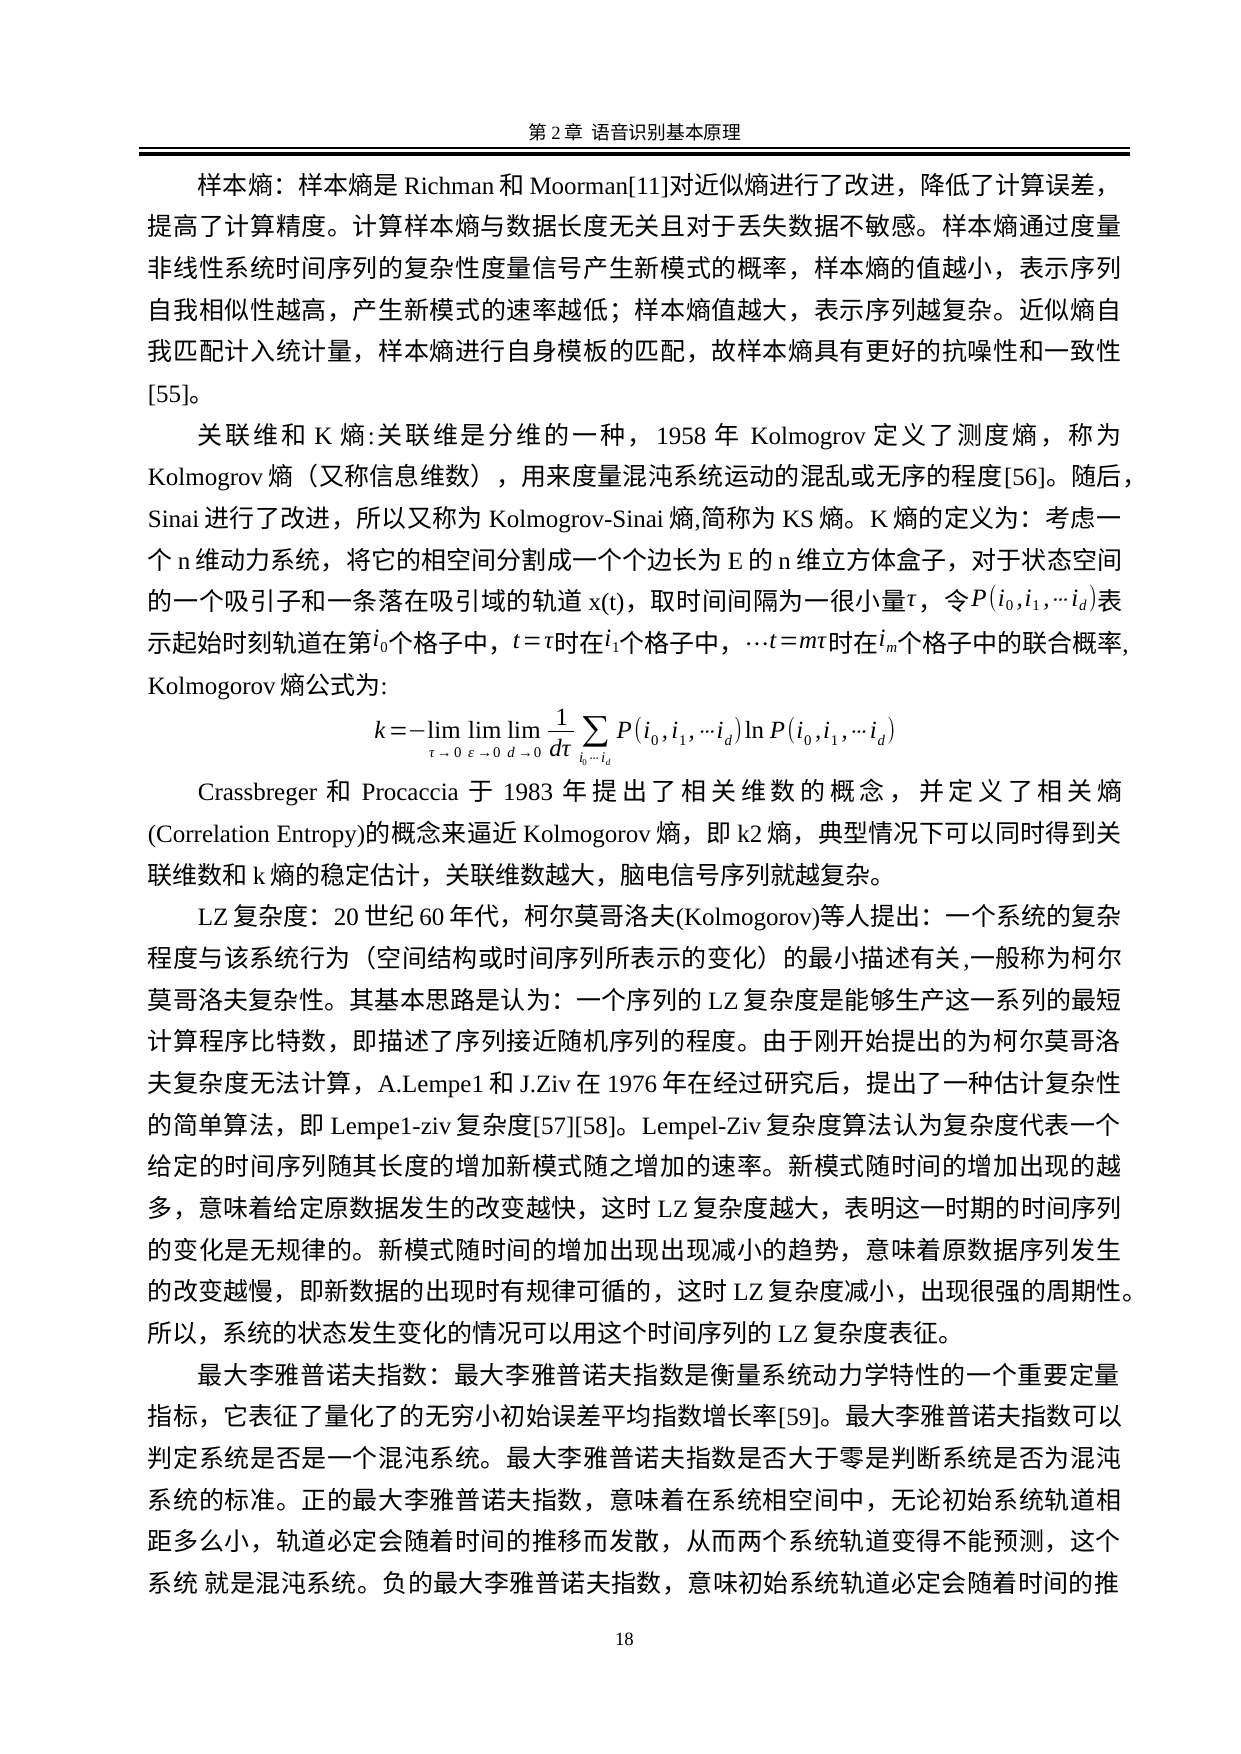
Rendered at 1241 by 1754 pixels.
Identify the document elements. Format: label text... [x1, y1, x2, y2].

text 样本熵：样本熵是Richman和Moorman[11]对近似熵进行了改进，降低了计算误差，提高了计算精度。计算样本熵与数据长度无关且对于丢失数据不敏感。样本熵通过度量非线性系统时间序列的复杂性度量信号产生新模式的概率，样本熵的值越小，表示序列自我相似性越高，产生新模式的速率越低；样本熵值越大，表示序列越复杂。近似熵自我匹配计入统计量，样本熵进行自身模板的匹配，故样本熵具有更好的抗噪性和一致性[55]。 [148, 161, 1122, 411]
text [148, 1351, 1122, 1601]
text 关联维和K熵:关联维是分维的一种，1958年 Kolmogrov定义了测度熵，称为 Kolmogrov熵（又称信息维数），用来度量混沌系统运动的混乱或无序的程度[56]。随后，Sinai进行了改进，所以又称为Kolmogrov-Sinai熵,简称为KS熵。K熵的定义为：考虑一个n维动力系统，将它的相空间分割成一个个边长为E的n维立方体盒子，对于状态空间的一个吸引子和一条落在吸引域的轨道x(t)，取时间间隔为一很小量，令表示起始时刻轨道在第个格子中，时在个格子中，···时在个格子中的联合概率,Kolmogorov熵公式为: [148, 411, 1122, 702]
text Crassbreger和Procaccia于1983年提出了相关维数的概念，并定义了相关熵(Correlation Entropy)的概念来逼近Kolmogorov熵，即k2熵，典型情况下可以同时得到关联维数和k熵的稳定估计，关联维数越大，脑电信号序列就越复杂。 [148, 767, 1122, 892]
text LZ复杂度：20世纪60年代，柯尔莫哥洛夫(Kolmogorov)等人提出：一个系统的复杂程度与该系统行为（空间结构或时间序列所表示的变化）的最小描述有关,一般称为柯尔莫哥洛夫复杂性。其基本思路是认为：一个序列的LZ复杂度是能够生产这一系列的最短计算程序比特数，即描述了序列接近随机序列的程度。由于刚开始提出的为柯尔莫哥洛夫复杂度无法计算，A.Lempe1和J.Ziv在1976年在经过研究后，提出了一种估计复杂性的简单算法，即Lempe1-ziv复杂度[57][58]。Lempel-Ziv复杂度算法认为复杂度代表一个给定的时间序列随其长度的增加新模式随之增加的速率。新模式随时间的增加出现的越多，意味着给定原数据发生的改变越快，这时LZ复杂度越大，表明这一时期的时间序列的变化是无规律的。新模式随时间的增加出现出现减小的趋势，意味着原数据序列发生的改变越慢，即新数据的出现时有规律可循的，这时LZ复杂度减小，出现很强的周期性。所以，系统的状态发生变化的情况可以用这个时间序列的LZ复杂度表征。 [148, 892, 1122, 1351]
